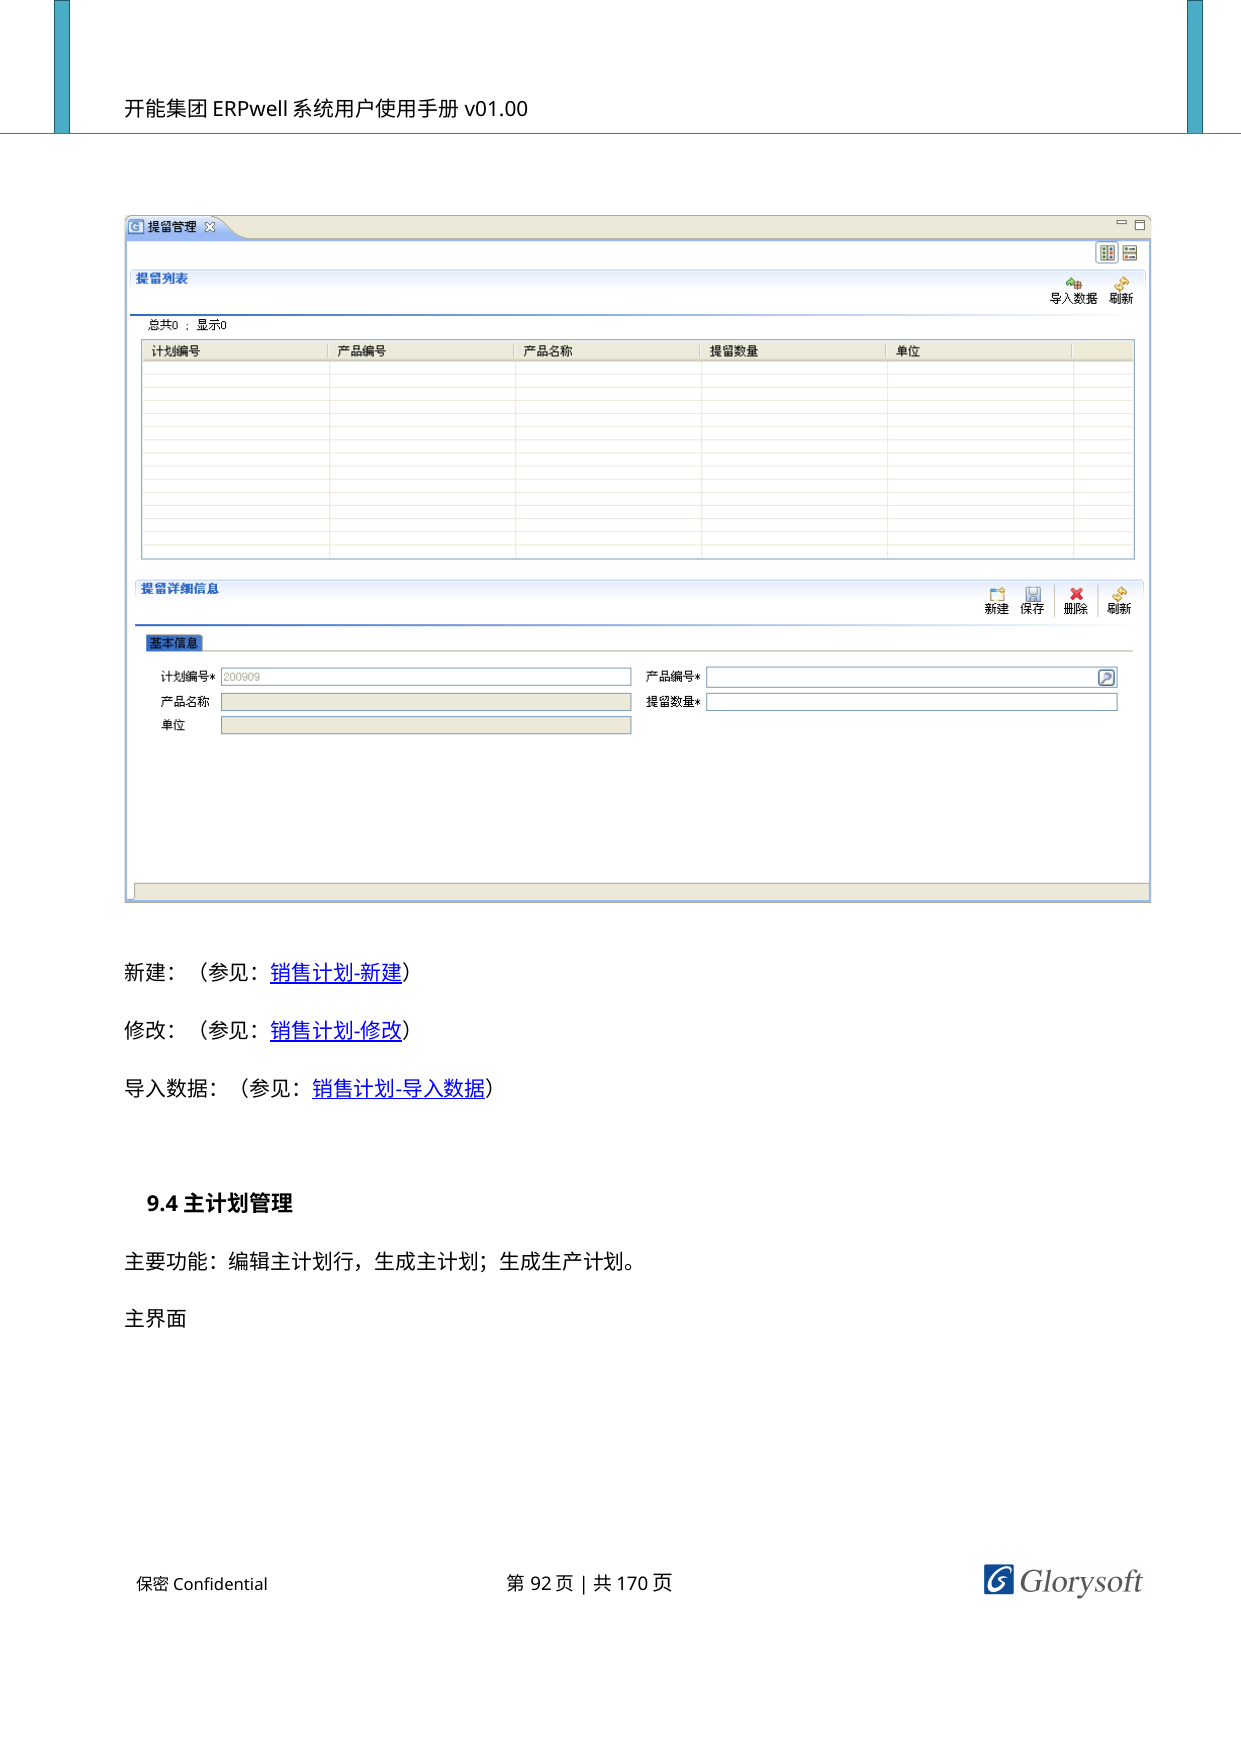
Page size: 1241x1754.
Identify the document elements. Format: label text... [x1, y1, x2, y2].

picture [124, 215, 1152, 903]
text 主要功能：编辑主计划行，生成主计划；生成生产计划。 [124, 1244, 1150, 1276]
text 主界面 [124, 1302, 1150, 1334]
text 修改：（参见：销售计划-修改） [124, 1013, 1150, 1046]
picture [981, 1562, 1146, 1600]
text 导入数据：（参见：销售计划-导入数据） [124, 1071, 1150, 1103]
text 主计划管理 [124, 1186, 1150, 1219]
text 新建：（参见：销售计划-新建） [124, 955, 1150, 988]
